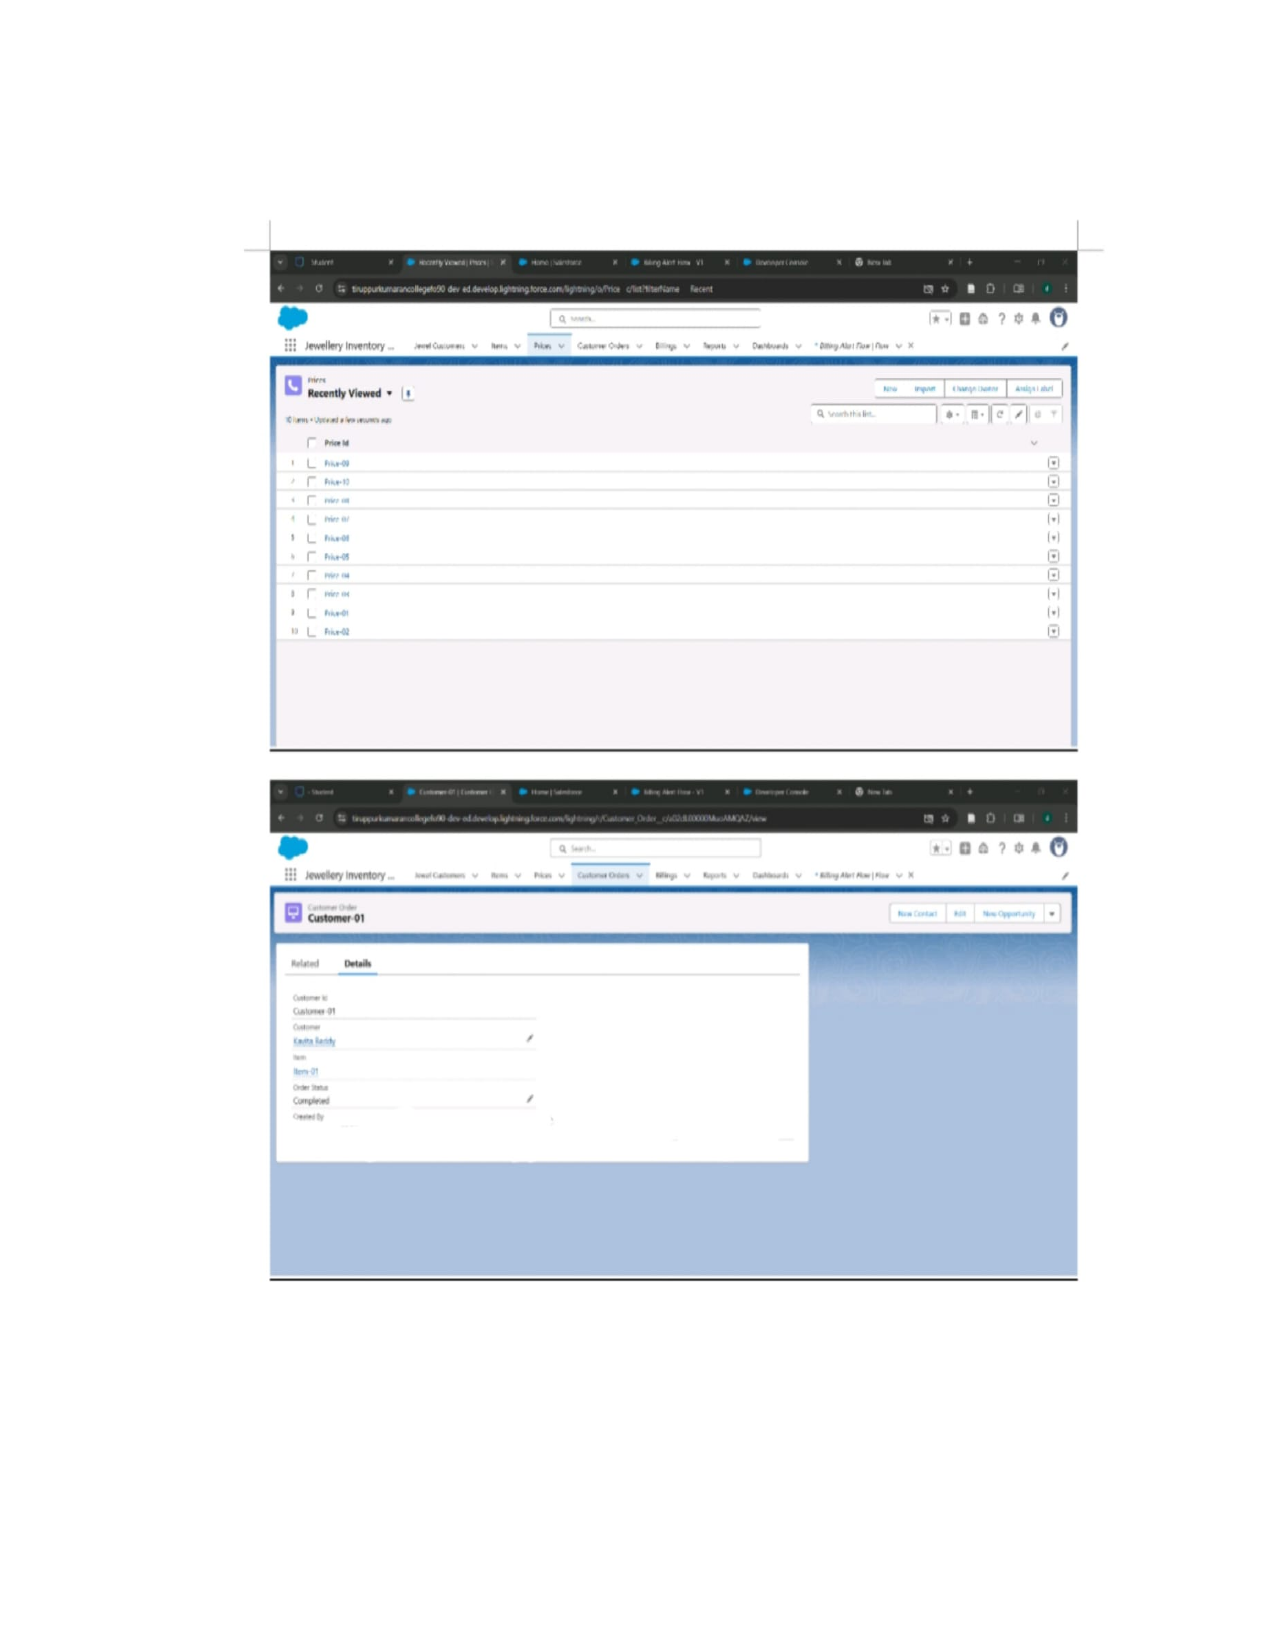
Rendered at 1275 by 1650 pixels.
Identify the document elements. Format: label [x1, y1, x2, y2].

picture [150, 150, 1125, 1421]
